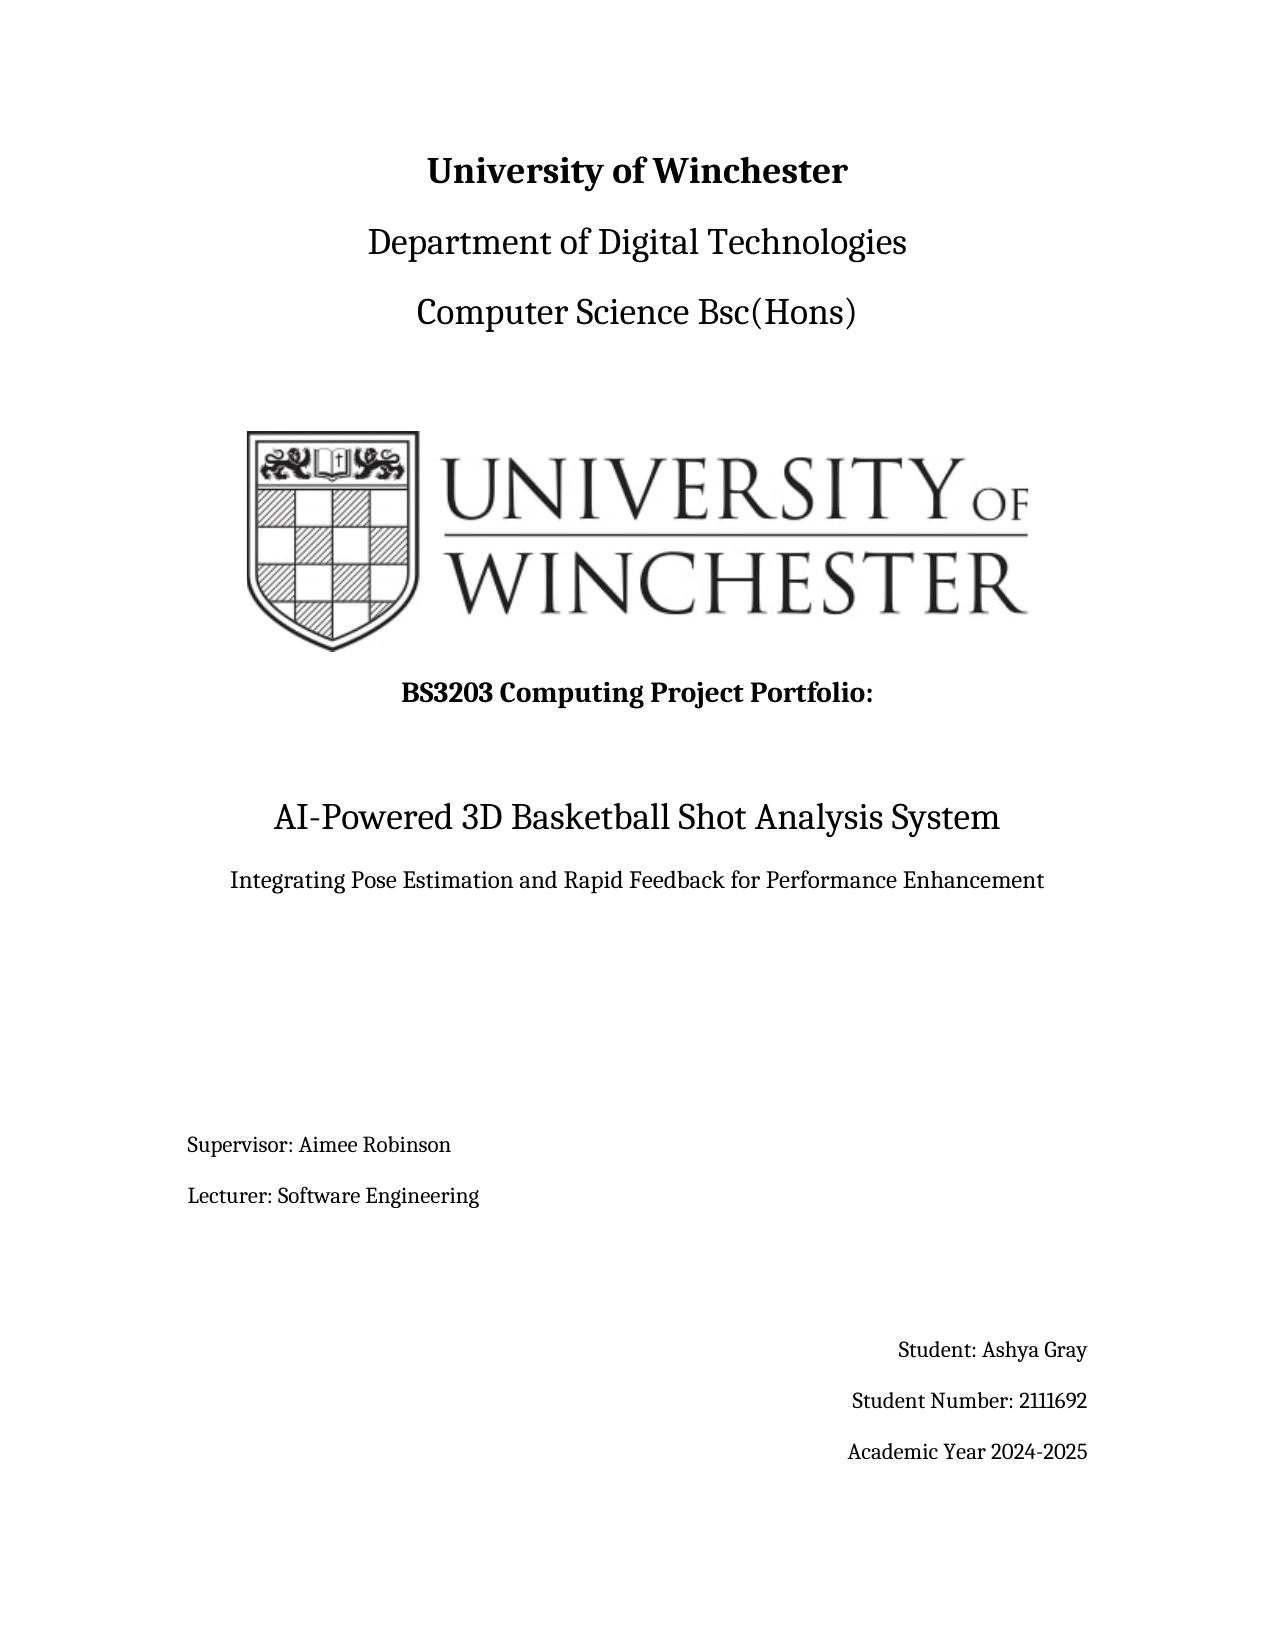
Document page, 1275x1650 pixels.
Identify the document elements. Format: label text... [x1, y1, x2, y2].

text Integrating Pose Estimation and Rapid Feedback for Performance Enhancement [187, 866, 1087, 894]
text Lecturer: Software Engineering [187, 1183, 1087, 1209]
text University of Winchester [187, 150, 1087, 193]
text Supervisor: Aimee Robinson [187, 1132, 1087, 1158]
text Department of Digital Technologies [187, 220, 1087, 263]
text Academic Year 2024-2025 [187, 1438, 1087, 1465]
text BS3203 Computing Project Portfolio: [187, 677, 1087, 710]
text Student: Ashya Gray [187, 1336, 1087, 1363]
text Computer Science Bsc(Hons) [187, 291, 1087, 334]
picture [246, 431, 1029, 652]
text AI-Powered 3D Basketball Shot Analysis System [187, 795, 1087, 838]
text Student Number: 2111692 [187, 1387, 1087, 1414]
